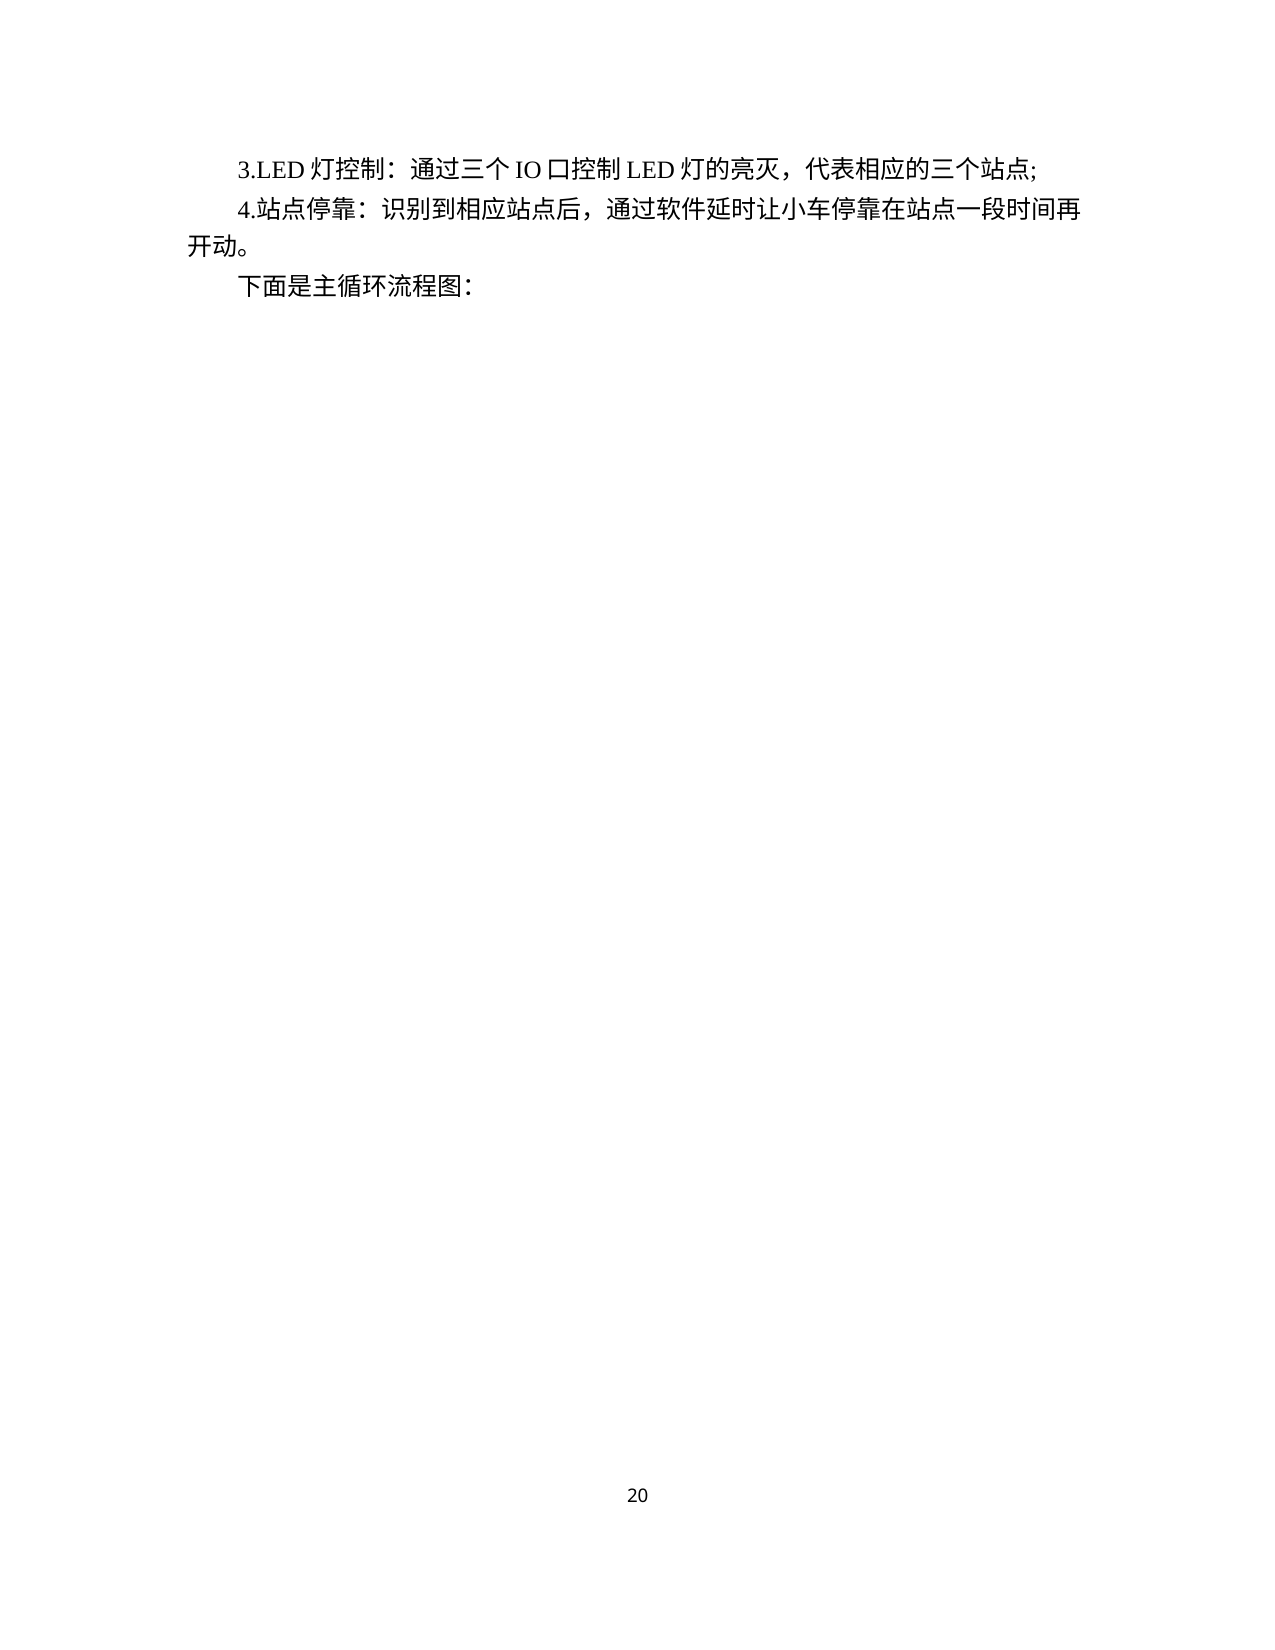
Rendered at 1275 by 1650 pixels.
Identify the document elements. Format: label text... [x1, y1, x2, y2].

text 下面是主循环流程图： [187, 266, 1087, 302]
text 3.LED灯控制：通过三个IO口控制LED灯的亮灭，代表相应的三个站点; [187, 150, 1087, 186]
text 4.站点停靠：识别到相应站点后，通过软件延时让小车停靠在站点一段时间再开动。 [187, 190, 1087, 262]
